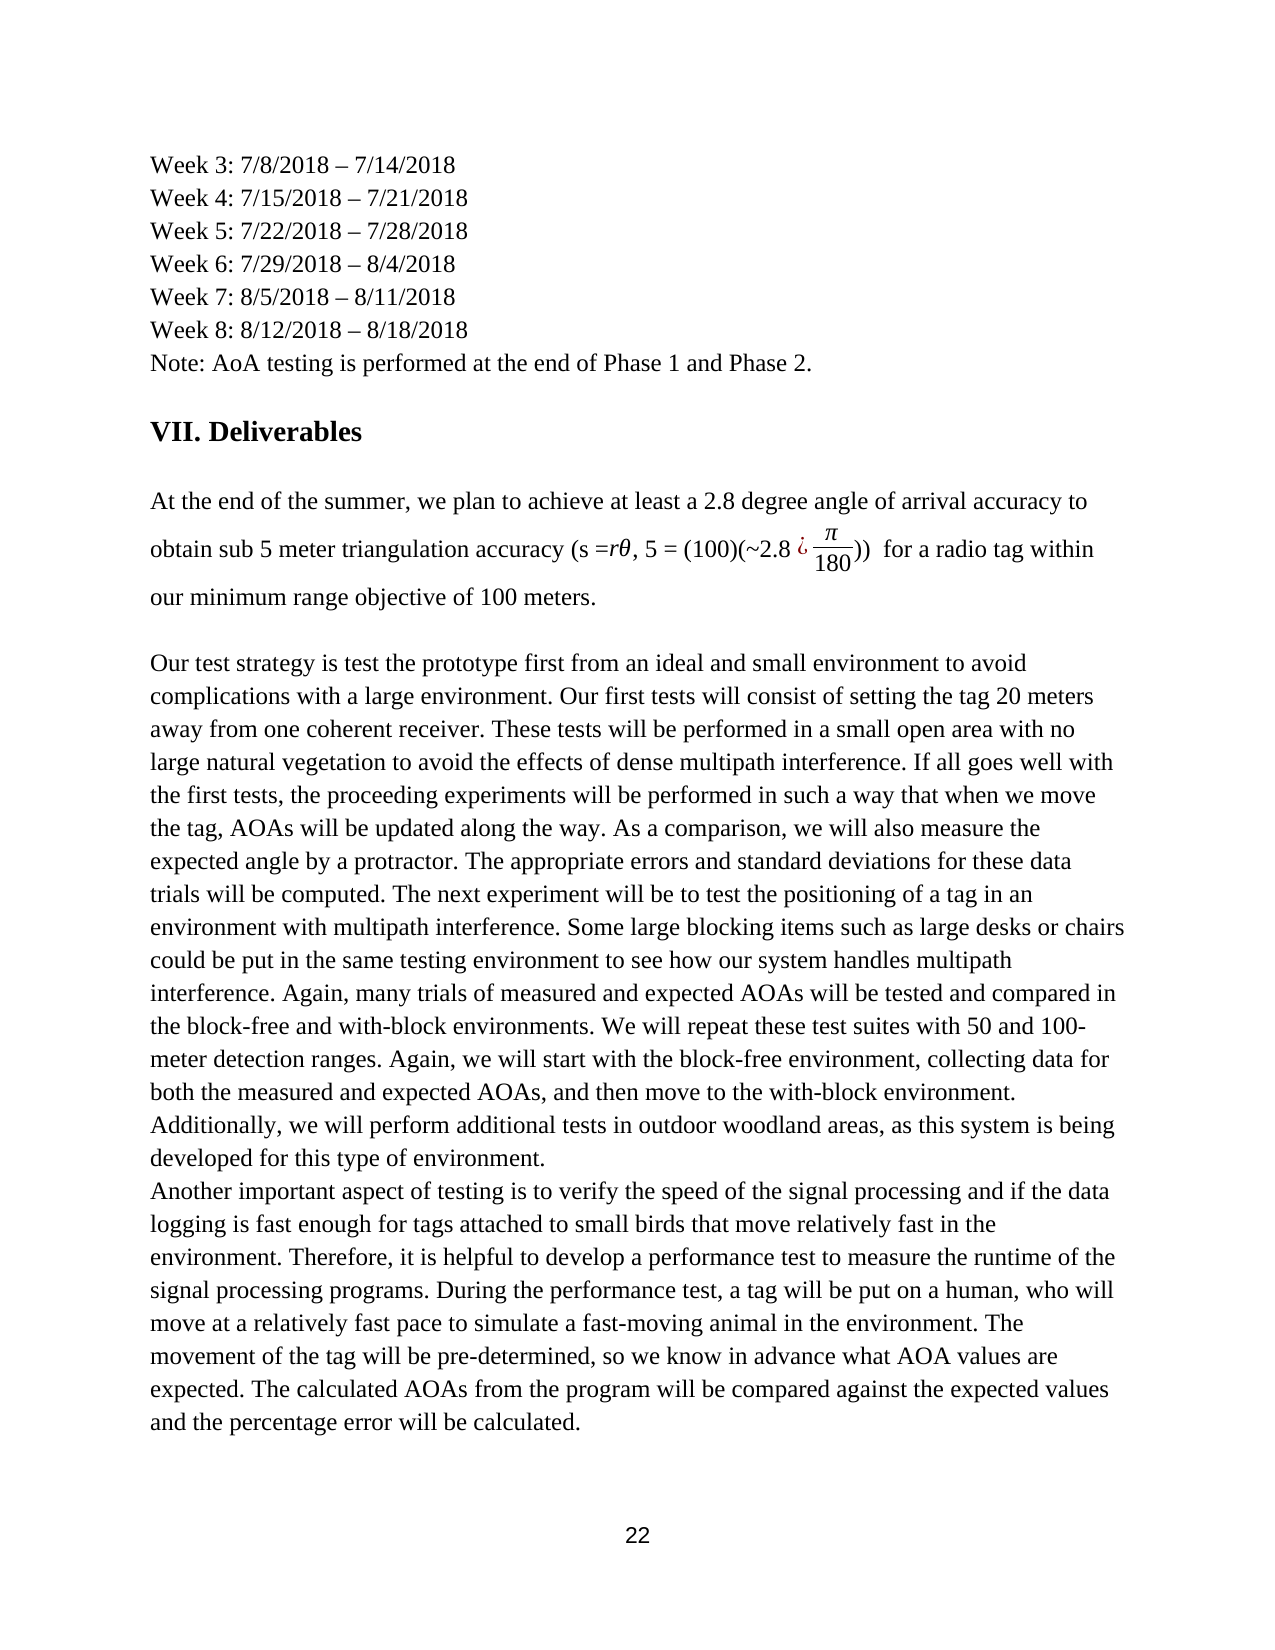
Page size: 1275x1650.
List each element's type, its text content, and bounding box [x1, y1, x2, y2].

text Week 8: 8/12/2018 – 8/18/2018 [150, 315, 1125, 344]
text Week 3: 7/8/2018 – 7/14/2018 [150, 150, 1125, 179]
text Another important aspect of testing is to verify the speed of the signal processing and if the data logging is fast enough for tags attached to small birds that move relatively fast in the environment. Therefore, it is helpful to develop a performance test to measure the runtime of the signal processing programs. During the performance test, a tag will be put on a human, who will move at a relatively fast pace to simulate a fast-moving animal in the environment. The movement of the tag will be pre-determined, so we know in advance what AOA values are expected. The calculated AOAs from the program will be compared against the expected values and the percentage error will be calculated. [150, 1176, 1125, 1436]
text At the end of the summer, we plan to achieve at least a 2.8 degree angle of arrival accuracy to obtain sub 5 meter triangulation accuracy (s =, 5 = (100)(~2.8 )) for a radio tag within our minimum range objective of 100 meters. [150, 486, 1125, 611]
text Week 5: 7/22/2018 – 7/28/2018 [150, 216, 1125, 245]
text Week 6: 7/29/2018 – 8/4/2018 [150, 249, 1125, 278]
text Week 4: 7/15/2018 – 7/21/2018 [150, 183, 1125, 212]
text Our test strategy is test the prototype first from an ideal and small environment to avoid complications with a large environment. Our first tests will consist of setting the tag 20 meters away from one coherent receiver. These tests will be performed in a small open area with no large natural vegetation to avoid the effects of dense multipath interference. If all goes well with the first tests, the proceeding experiments will be performed in such a way that when we move the tag, AOAs will be updated along the way. As a comparison, we will also measure the expected angle by a protractor. The appropriate errors and standard deviations for these data trials will be computed. The next experiment will be to test the positioning of a tag in an environment with multipath interference. Some large blocking items such as large desks or chairs could be put in the same testing environment to see how our system handles multipath interference. Again, many trials of measured and expected AOAs will be tested and compared in the block-free and with-block environments. We will repeat these test suites with 50 and 100-meter detection ranges. Again, we will start with the block-free environment, collecting data for both the measured and expected AOAs, and then move to the with-block environment. Additionally, we will perform additional tests in outdoor woodland areas, as this system is being developed for this type of environment. [150, 648, 1125, 1172]
text Week 7: 8/5/2018 – 8/11/2018 [150, 282, 1125, 311]
text Note: AoA testing is performed at the end of Phase 1 and Phase 2. [150, 348, 1125, 377]
text VII. Deliverables [150, 414, 1125, 448]
